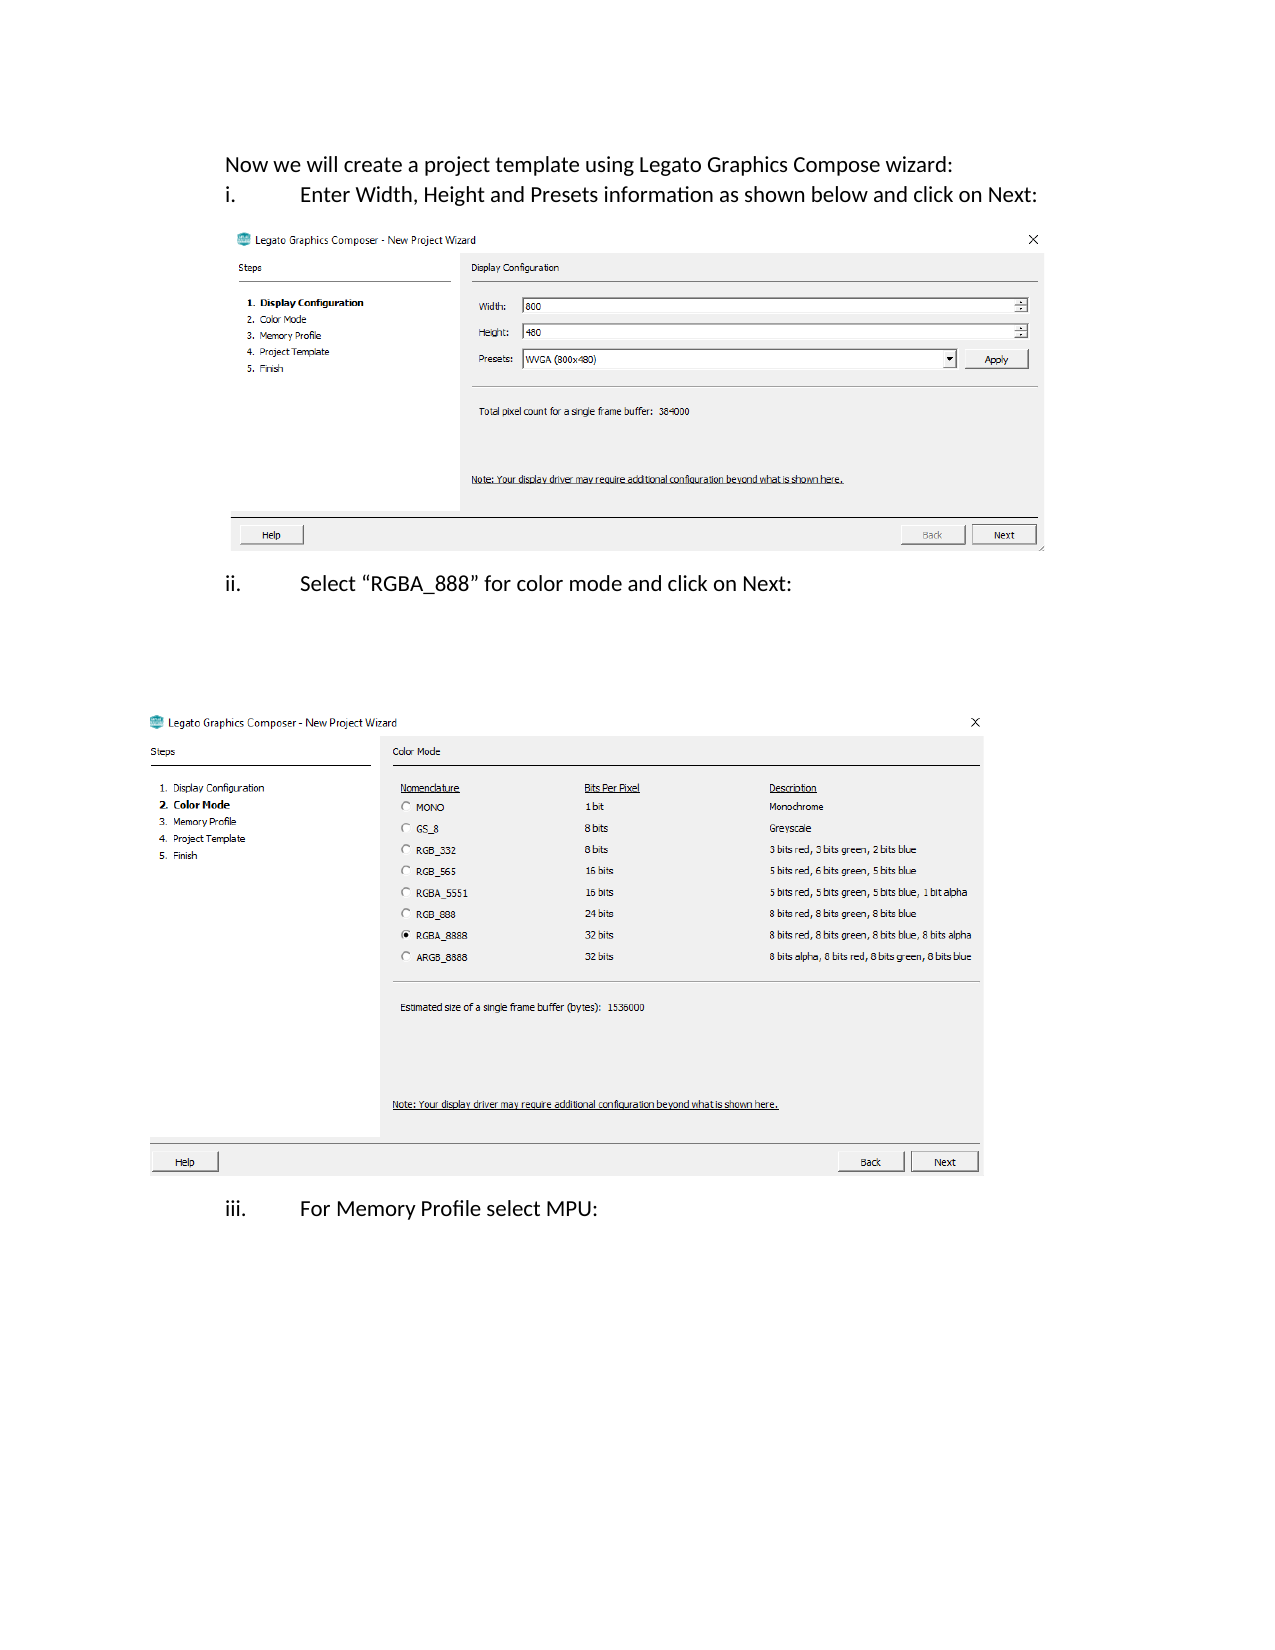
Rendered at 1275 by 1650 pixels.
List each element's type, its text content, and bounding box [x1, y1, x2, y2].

picture [230, 227, 1045, 551]
picture [150, 710, 984, 1176]
list Now we will create a project template using Legato Graphics Compose wizard: [225, 150, 1125, 178]
list Enter Width, Height and Presets information as shown below and click on Next: [225, 180, 1125, 208]
list Select “RGBA_888” for color mode and click on Next: [225, 569, 1125, 597]
list For Memory Profile select MPU: [225, 1194, 1125, 1222]
